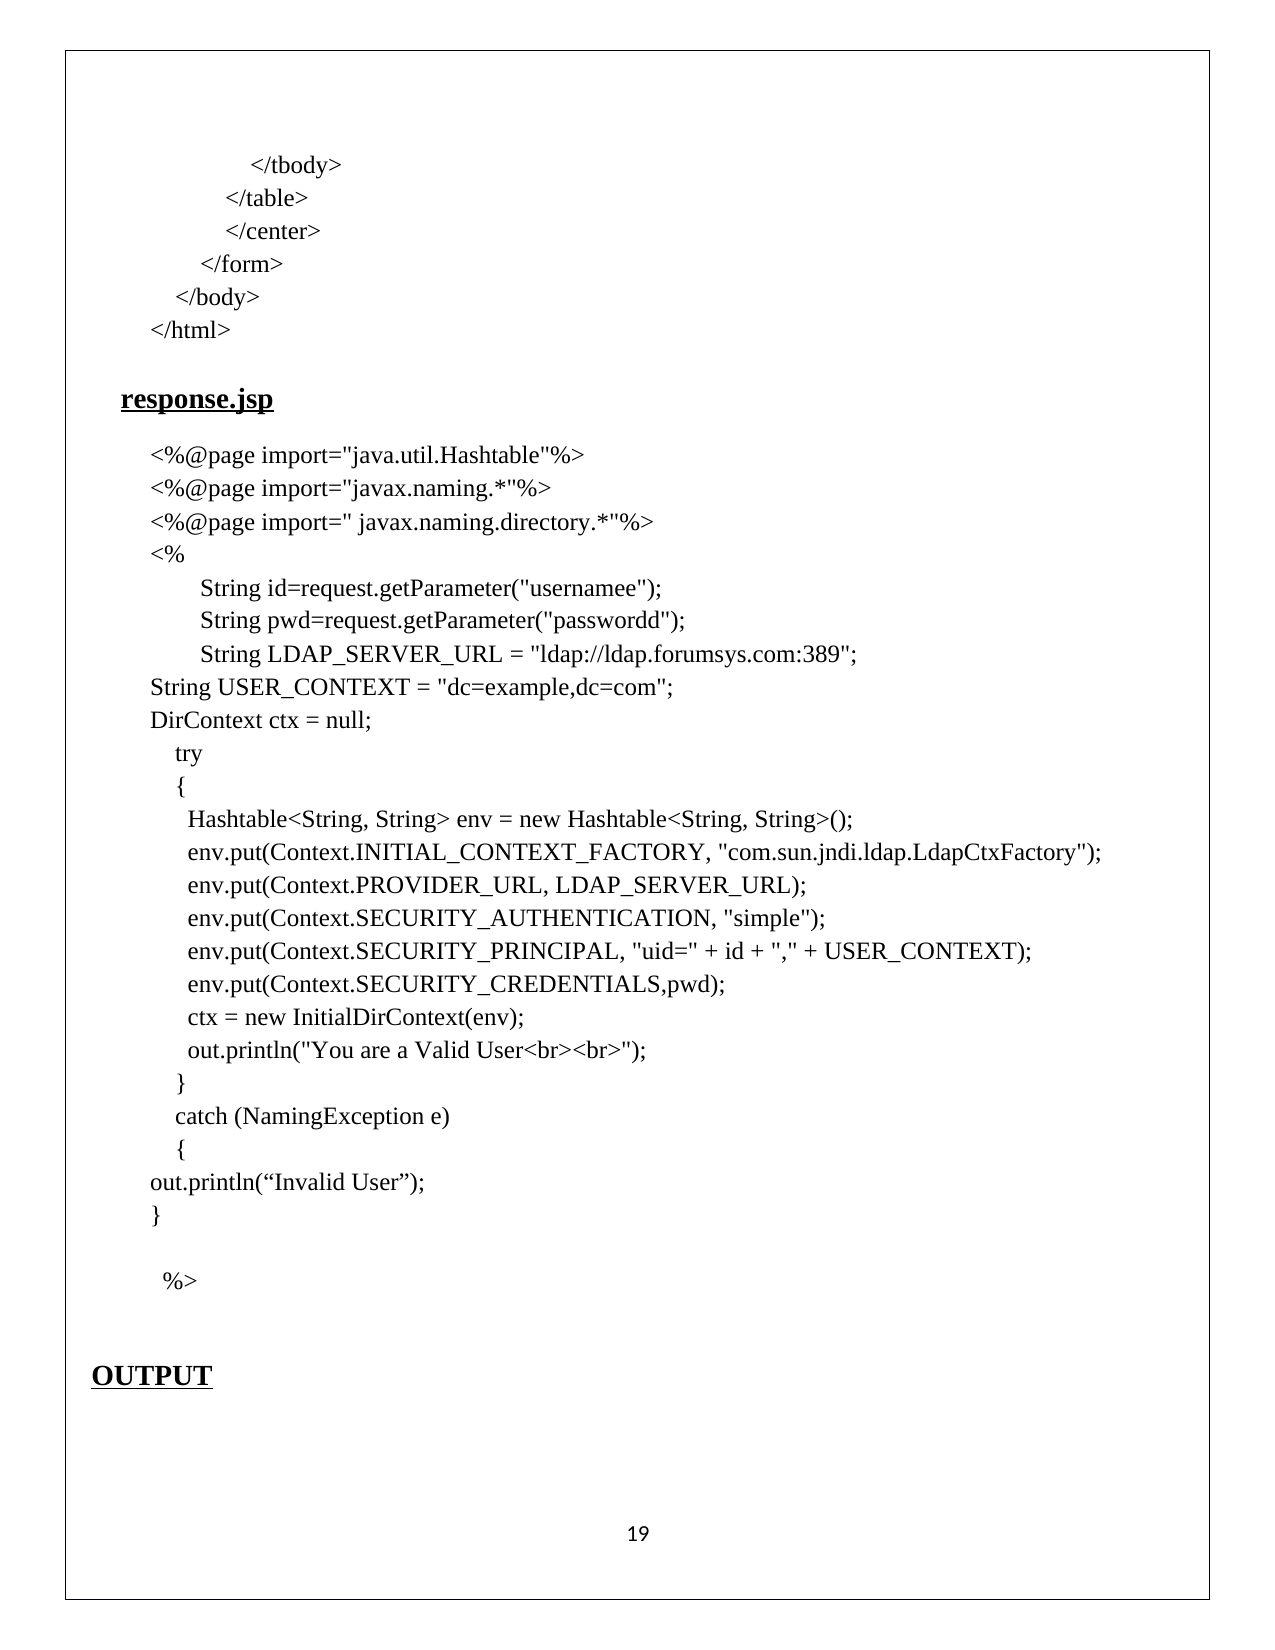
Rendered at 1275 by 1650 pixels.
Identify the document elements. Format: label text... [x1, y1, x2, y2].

text { [150, 1134, 1125, 1163]
text env.put(Context.SECURITY_AUTHENTICATION, "simple"); [150, 903, 1125, 932]
text </tbody> [150, 150, 1125, 179]
text env.put(Context.INITIAL_CONTEXT_FACTORY, "com.sun.jndi.ldap.LdapCtxFactory"); [150, 837, 1125, 866]
text <%@page import=" javax.naming.directory.*"%> [150, 507, 1125, 535]
text ctx = new InitialDirContext(env); [150, 1002, 1125, 1031]
text </table> [150, 183, 1125, 212]
text { [150, 771, 1125, 799]
text <% [150, 539, 1125, 568]
text Hashtable<String, String> env = new Hashtable<String, String>(); [150, 804, 1125, 832]
text DirContext ctx = null; [150, 705, 1125, 733]
text out.println(“Invalid User”); [150, 1167, 1125, 1196]
text env.put(Context.SECURITY_PRINCIPAL, "uid=" + id + "," + USER_CONTEXT); [150, 936, 1125, 964]
text out.println("You are a Valid User<br><br>"); [150, 1035, 1125, 1064]
text </form> [150, 249, 1125, 278]
text catch (NamingException e) [150, 1101, 1125, 1130]
text <%@page import="java.util.Hashtable"%> [150, 441, 1125, 469]
text OUTPUT [91, 1358, 1125, 1392]
text String pwd=request.getParameter("passwordd"); [150, 606, 1125, 634]
text </center> [150, 216, 1125, 245]
text String LDAP_SERVER_URL = "ldap://ldap.forumsys.com:389"; [150, 639, 1125, 667]
text try [150, 738, 1125, 766]
text env.put(Context.SECURITY_CREDENTIALS,pwd); [150, 969, 1125, 998]
text } [150, 1200, 1125, 1229]
text %> [150, 1266, 1125, 1295]
text String USER_CONTEXT = "dc=example,dc=com"; [150, 672, 1125, 700]
text <%@page import="javax.naming.*"%> [150, 473, 1125, 502]
text response.jsp [120, 381, 1125, 415]
text </body> [150, 282, 1125, 311]
text } [150, 1068, 1125, 1097]
text String id=request.getParameter("usernamee"); [150, 573, 1125, 601]
text env.put(Context.PROVIDER_URL, LDAP_SERVER_URL); [150, 870, 1125, 898]
text </html> [150, 315, 1125, 344]
